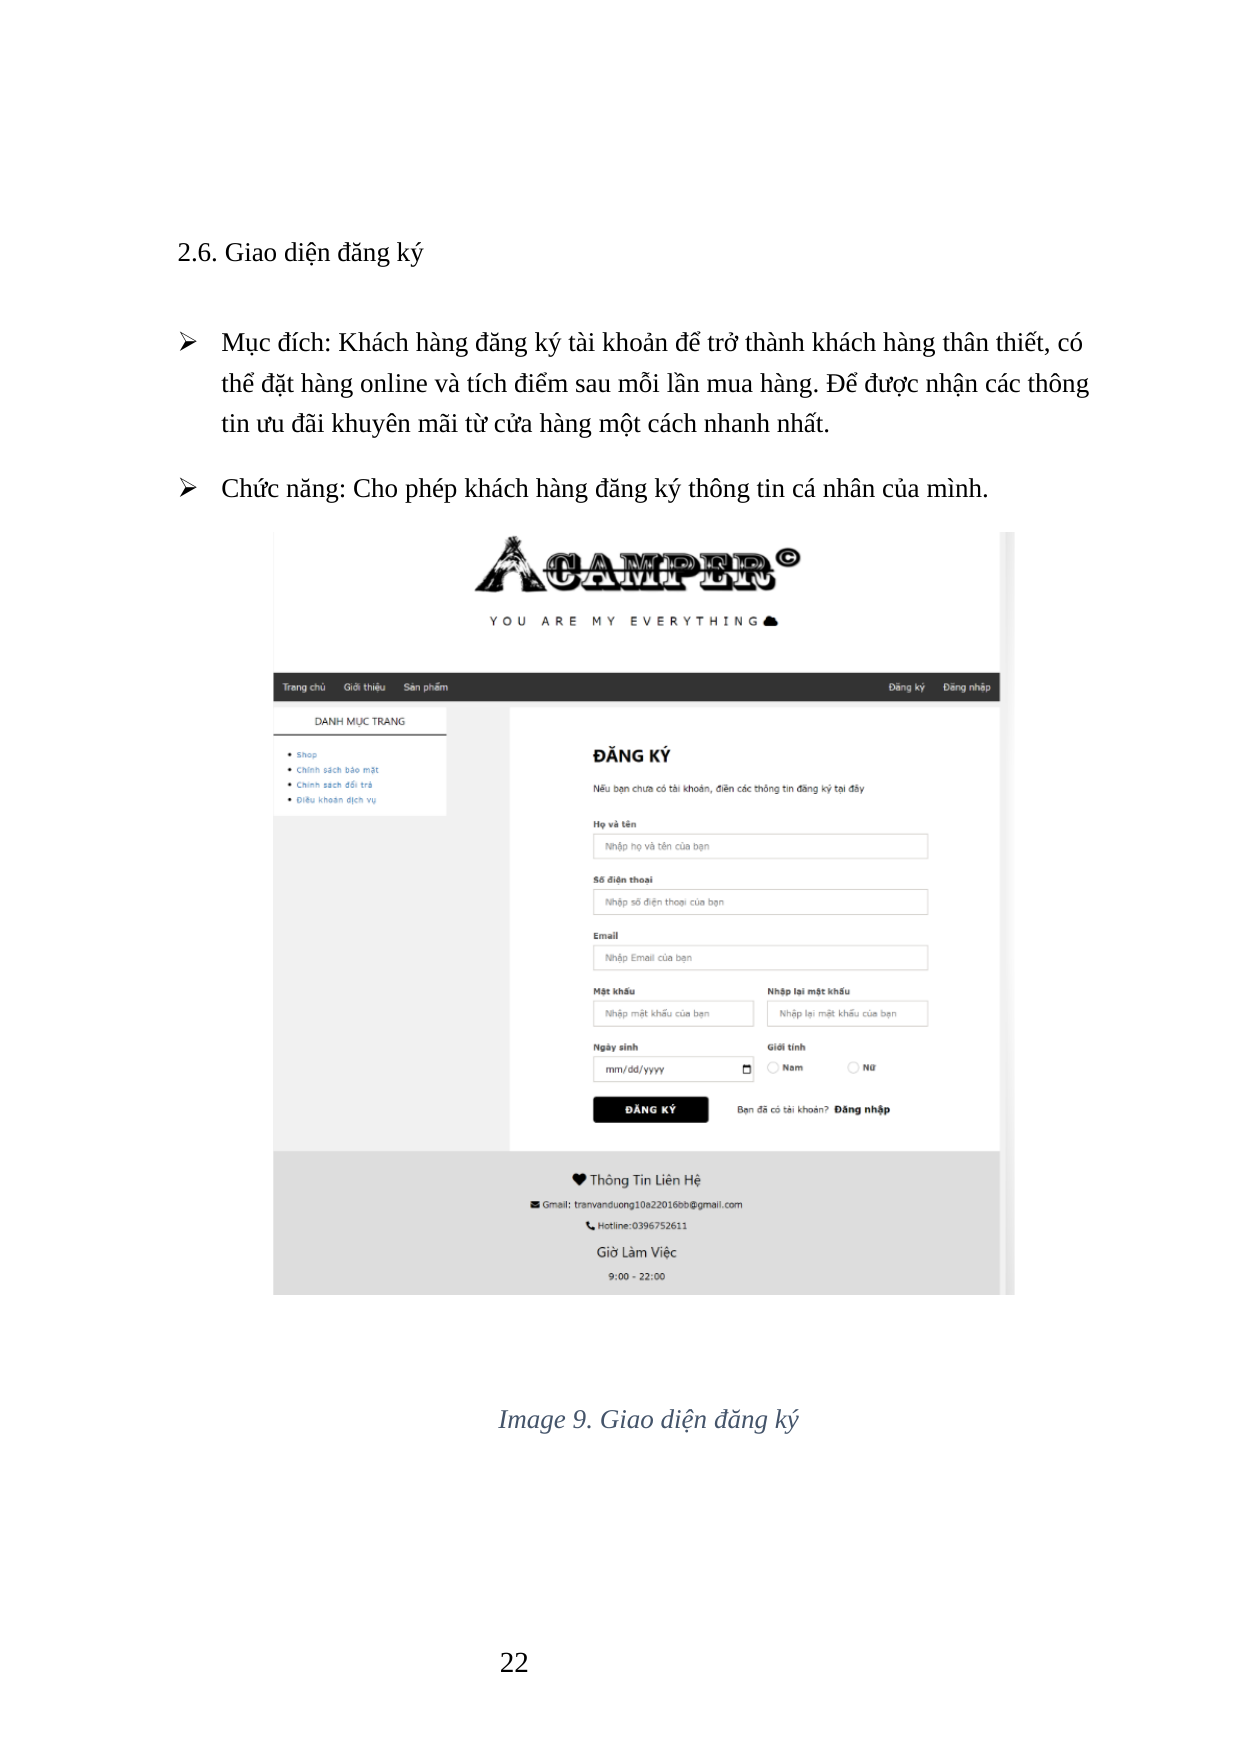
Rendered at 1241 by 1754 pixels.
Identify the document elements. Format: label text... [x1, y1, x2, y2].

text Image 9. Giao diện đăng ký [177, 1403, 1122, 1434]
list Mục đích: Khách hàng đăng ký tài khoản để trở thành khách hàng thân thiết, có thể đặt hàng online và tích điểm sau mỗi lần mua hàng. Để được nhận các thông tin ưu đãi khuyên mãi từ cửa hàng một cách nhanh nhất. [177, 326, 1122, 438]
picture [273, 532, 1015, 1295]
subtitle Giao diện đăng ký [177, 236, 1122, 268]
list Chức năng: Cho phép khách hàng đăng ký thông tin cá nhân của mình. [177, 472, 1122, 504]
